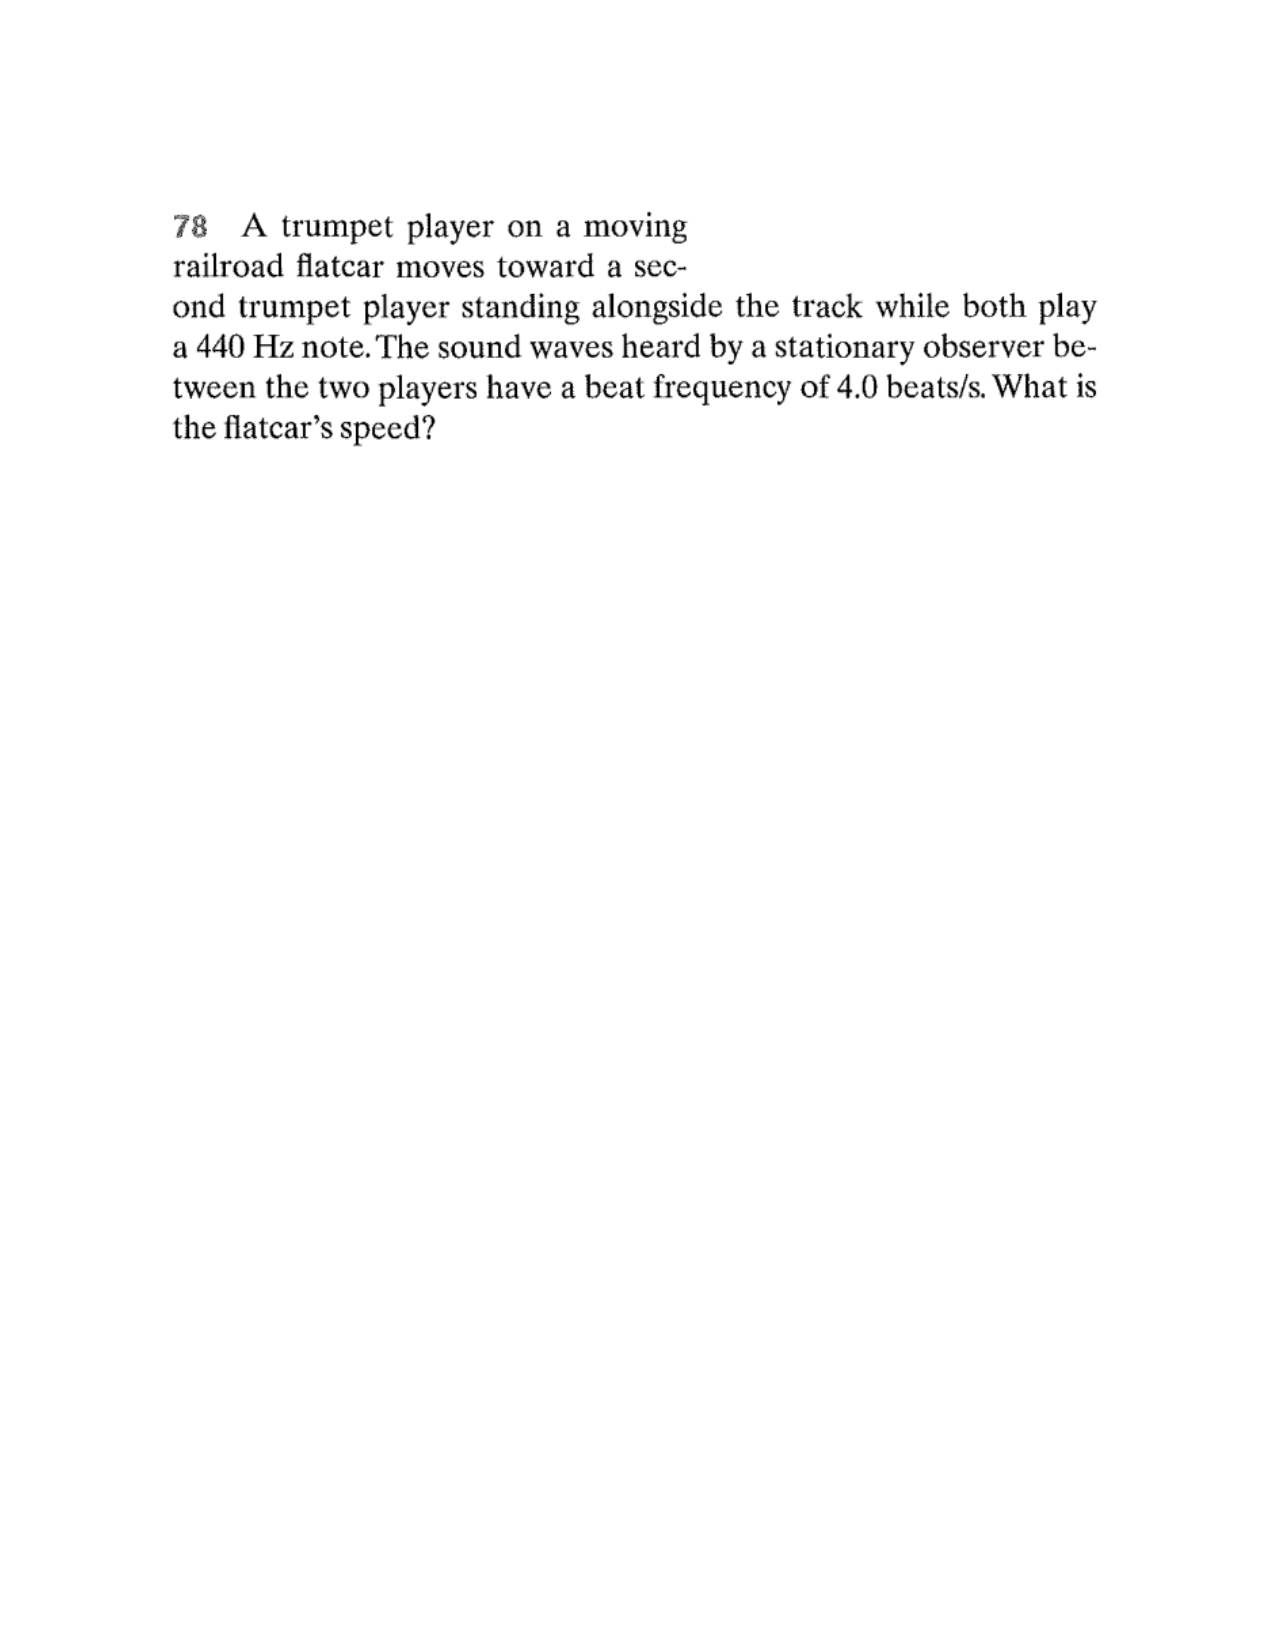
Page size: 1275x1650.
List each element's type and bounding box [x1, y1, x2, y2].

picture [150, 196, 1125, 456]
